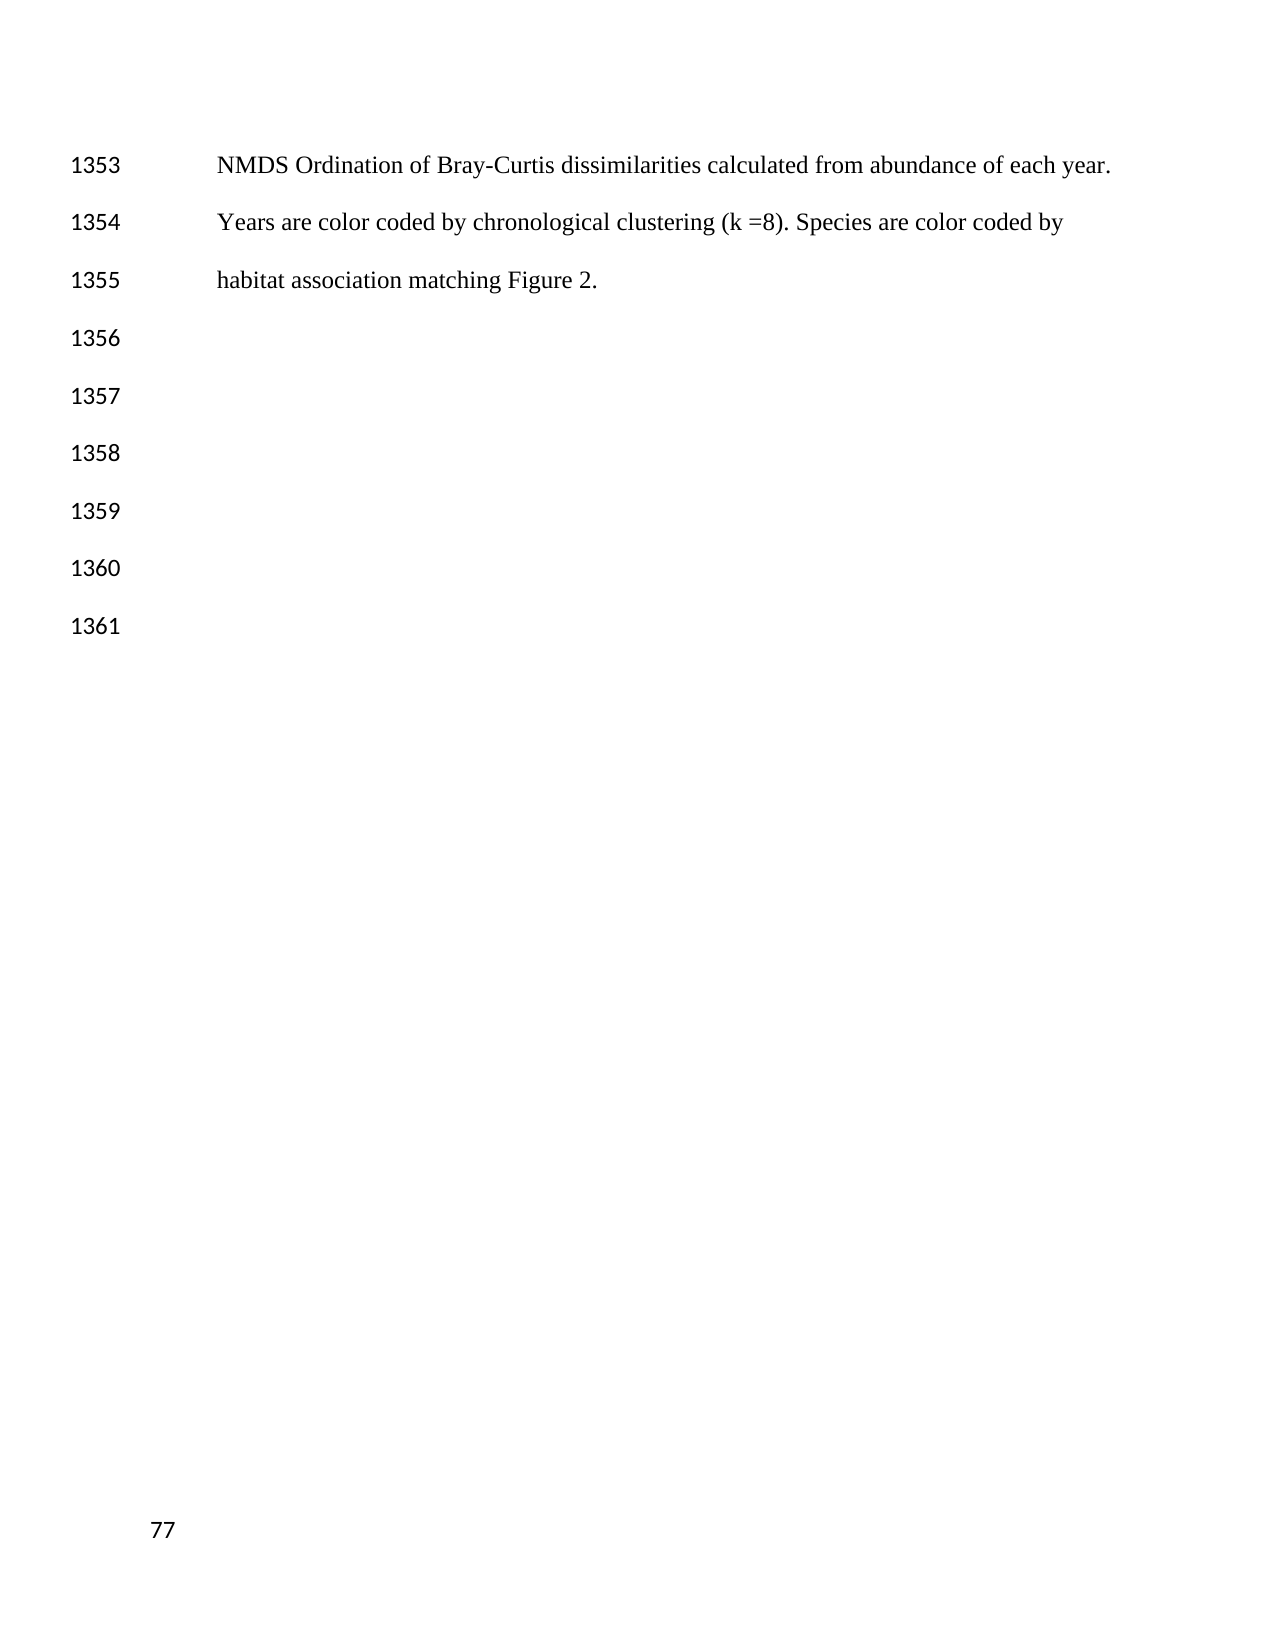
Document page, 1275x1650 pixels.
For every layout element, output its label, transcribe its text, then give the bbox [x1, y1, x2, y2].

text NMDS Ordination of Bray-Curtis dissimilarities calculated from abundance of each year. Years are color coded by chronological clustering (k =8). Species are color coded by habitat association matching Figure 2. [217, 150, 1125, 294]
